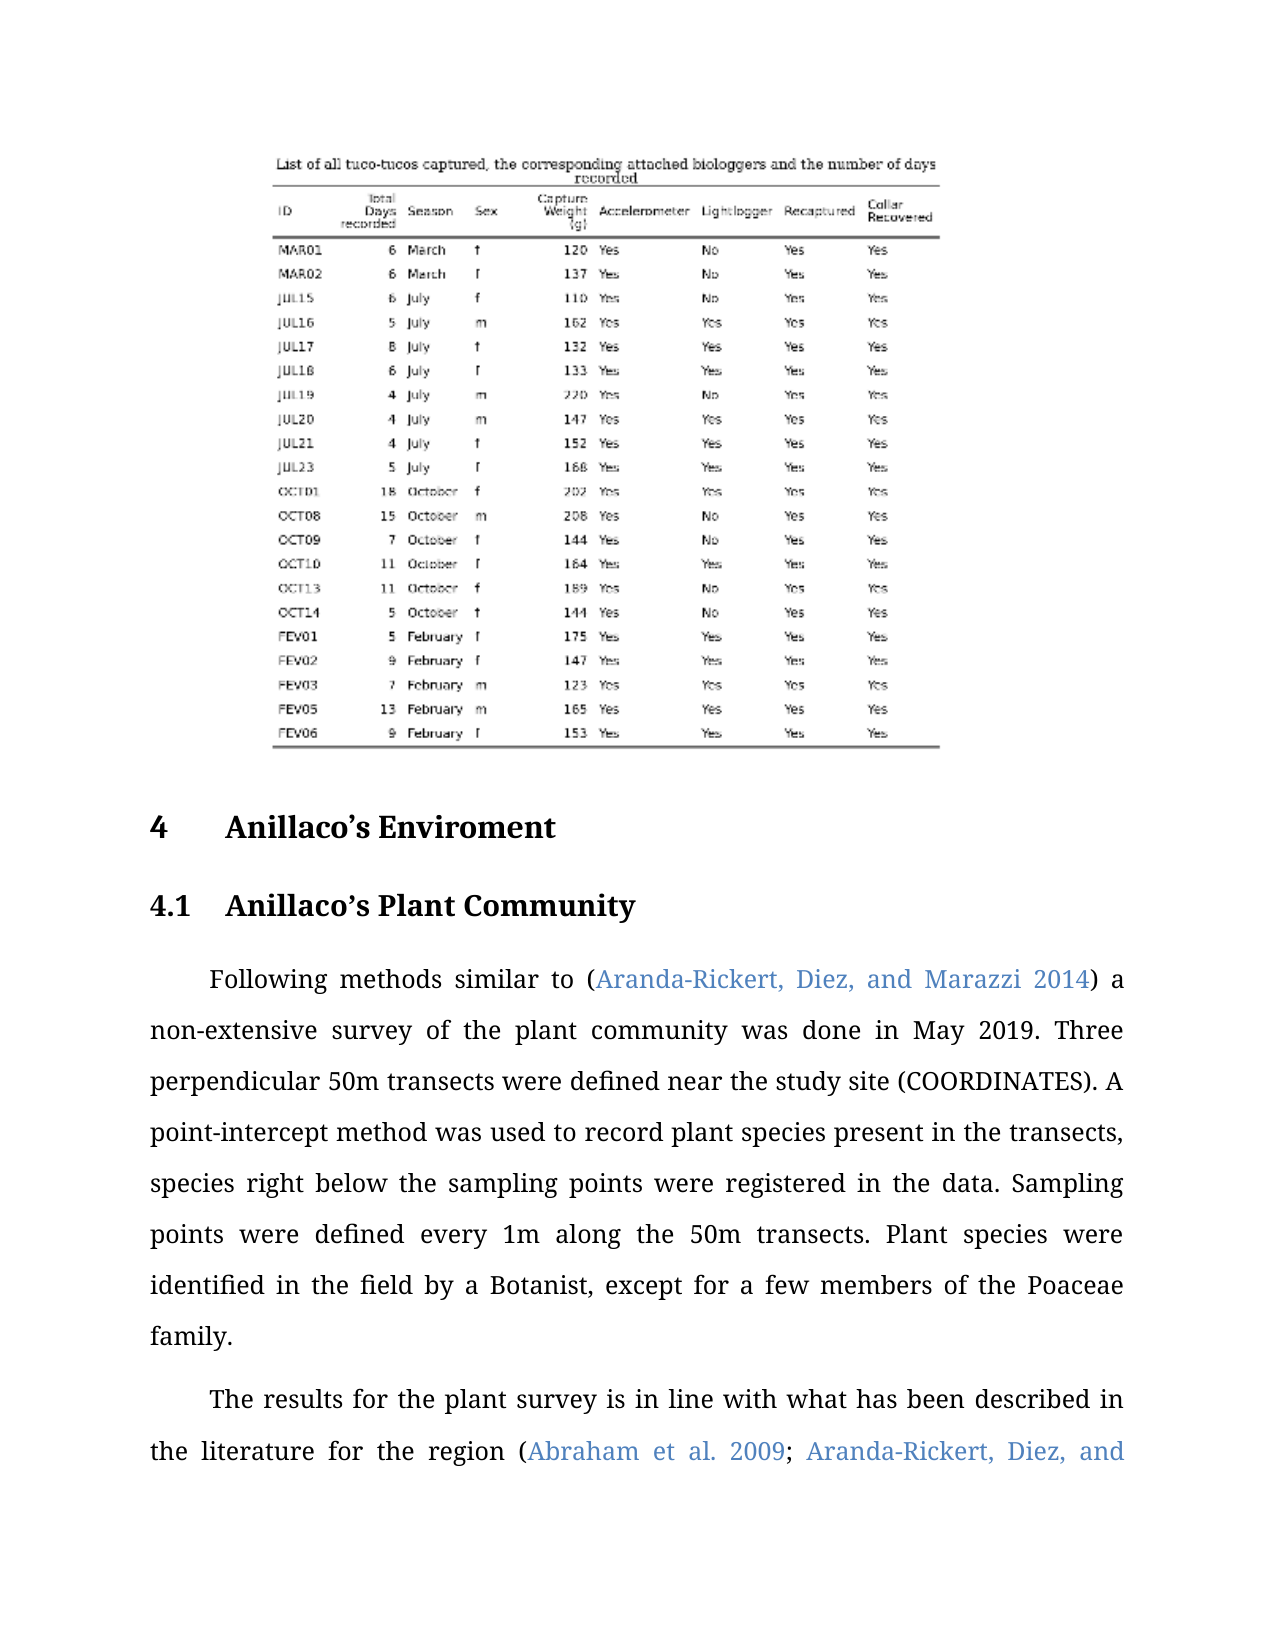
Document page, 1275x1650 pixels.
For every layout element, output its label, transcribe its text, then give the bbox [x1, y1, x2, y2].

text Following methods similar to (Aranda-Rickert, Diez, and Marazzi 2014) a non-extensive survey of the plant community was done in May 2019. Three perpendicular 50m transects were defined near the study site (COORDINATES). A point-intercept method was used to record plant species present in the transects, species right below the sampling points were registered in the data. Sampling points were defined every 1m along the 50m transects. Plant species were identified in the field by a Botanist, except for a few members of the Poaceae family. [150, 961, 1125, 1353]
picture [227, 150, 986, 757]
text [150, 1382, 1125, 1467]
subtitle 4 Anillaco’s Enviroment [150, 809, 1125, 847]
subtitle 4.1 Anillaco’s Plant Community [150, 886, 1125, 925]
